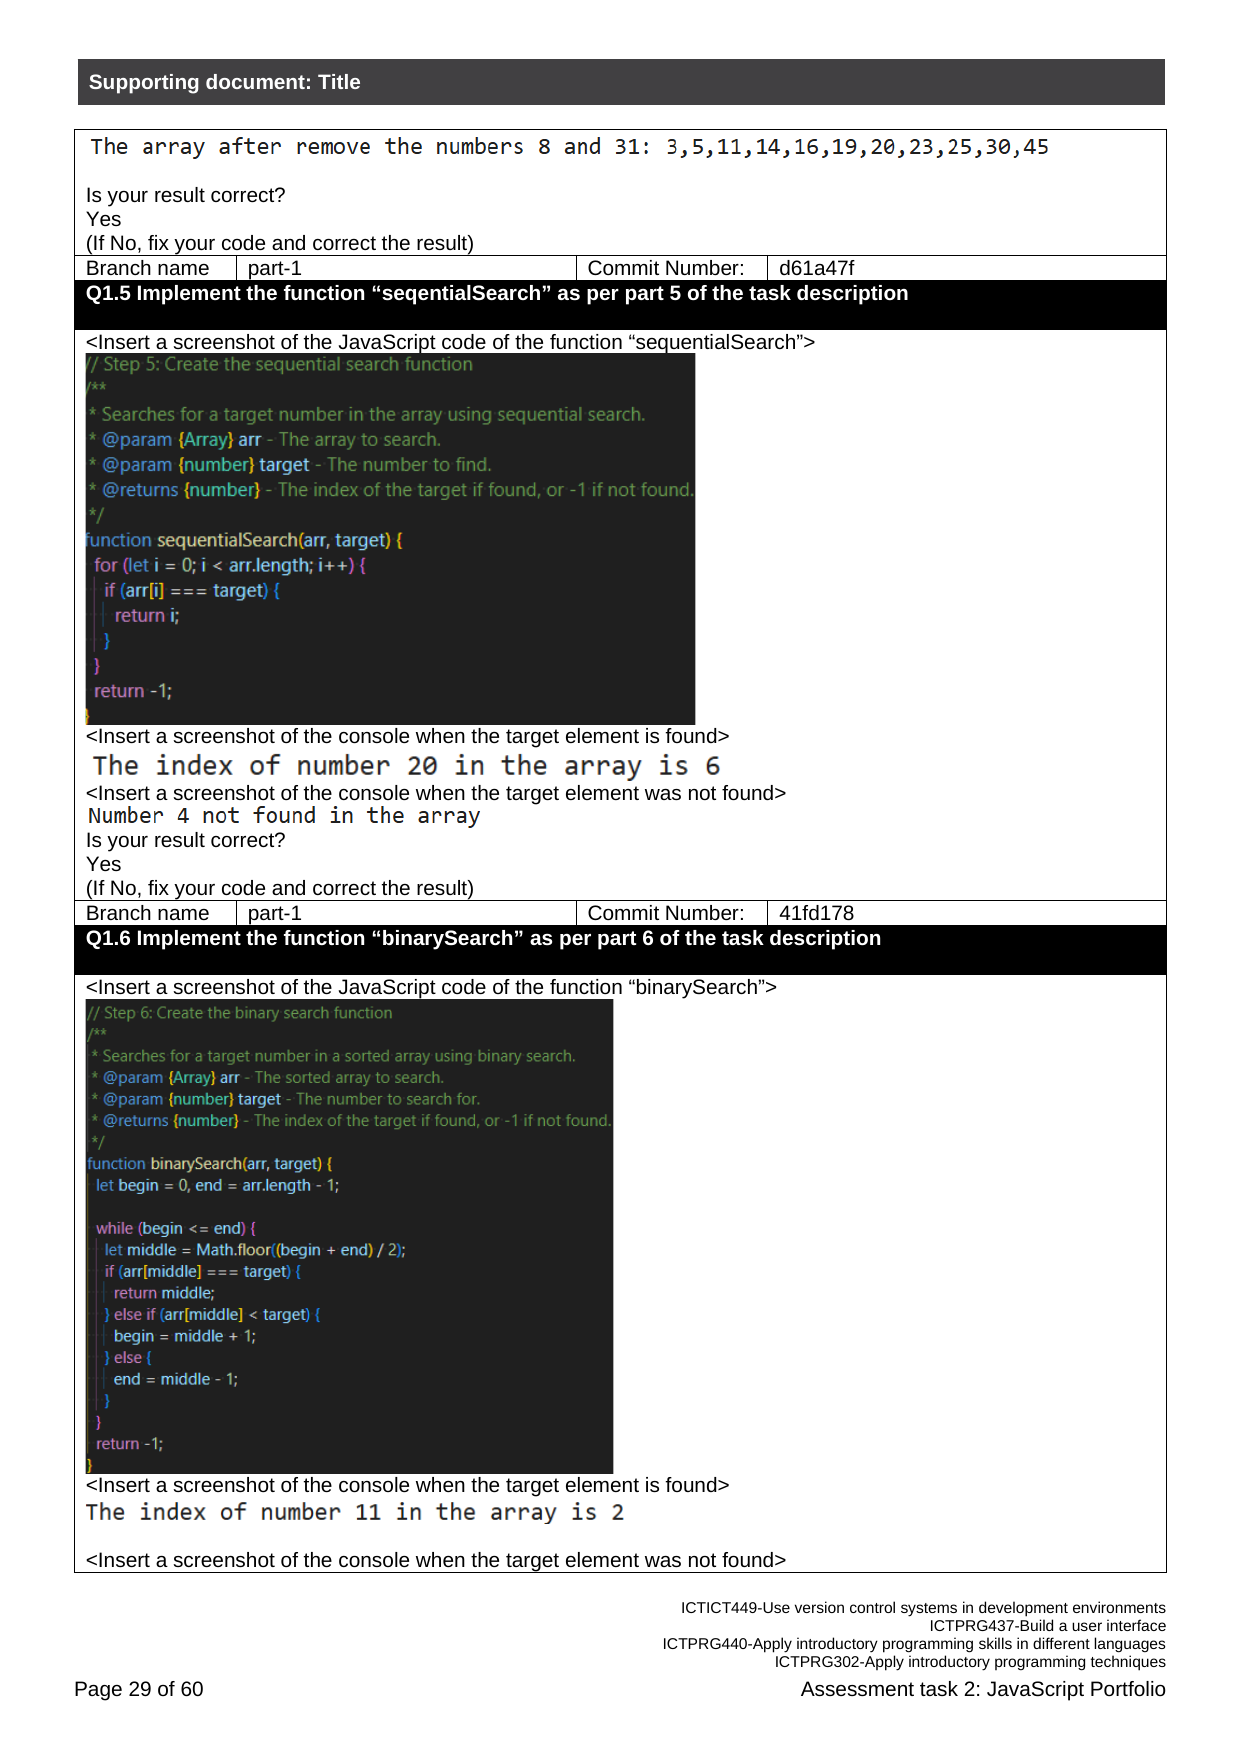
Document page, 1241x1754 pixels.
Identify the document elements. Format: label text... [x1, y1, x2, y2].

table_cell part-1 [237, 256, 576, 280]
picture [85, 1497, 631, 1524]
picture [85, 748, 726, 781]
table_cell Q1.6 Implement the function “binarySearch” as per part 6 of the task description [75, 926, 1166, 974]
picture [85, 353, 696, 725]
table_cell <Insert a screenshot of the JavaScript code of the function “sequentialSearch”> <Insert a screenshot of the console when the target element is found> <Insert a screenshot of the console when the target element was not found> Is your result correct? Yes (If No, fix your code and correct the result) [75, 330, 1166, 900]
table_cell Branch name [75, 256, 236, 280]
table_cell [75, 130, 1166, 255]
table_cell Q1.5 Implement the function “seqentialSearch” as per part 5 of the task description [75, 281, 1166, 329]
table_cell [75, 975, 1166, 1572]
picture [85, 130, 1048, 159]
table_cell d61a47f [768, 256, 1166, 280]
table_cell Branch name [75, 901, 236, 925]
picture [85, 999, 614, 1474]
table_cell 41fd178 [768, 901, 1166, 925]
table_cell Commit Number: [577, 901, 767, 925]
table_cell part-1 [237, 901, 576, 925]
table_cell Commit Number: [577, 256, 767, 280]
picture [85, 804, 481, 829]
